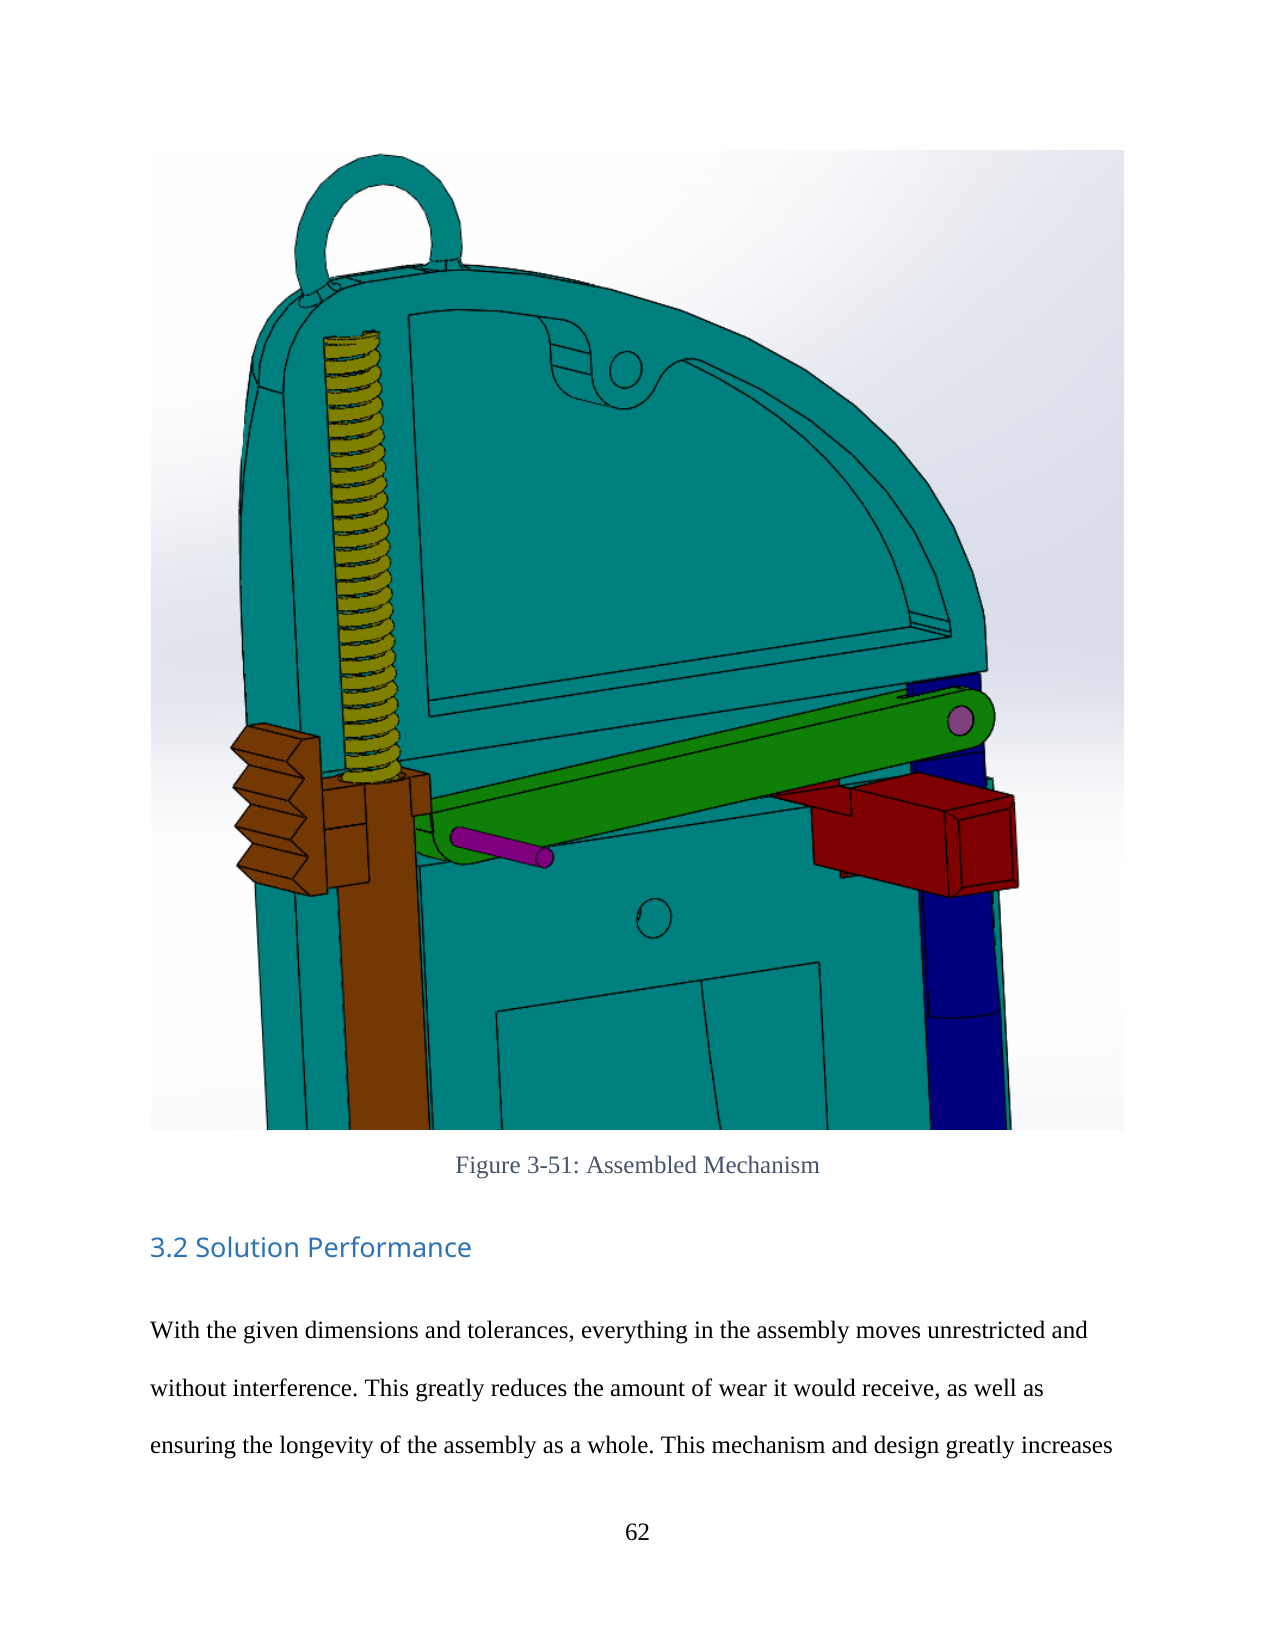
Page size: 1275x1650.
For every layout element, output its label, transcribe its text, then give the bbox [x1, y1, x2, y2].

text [150, 1315, 1125, 1459]
picture [150, 150, 1125, 1130]
subtitle 3.2 Solution Performance [150, 1229, 1125, 1266]
